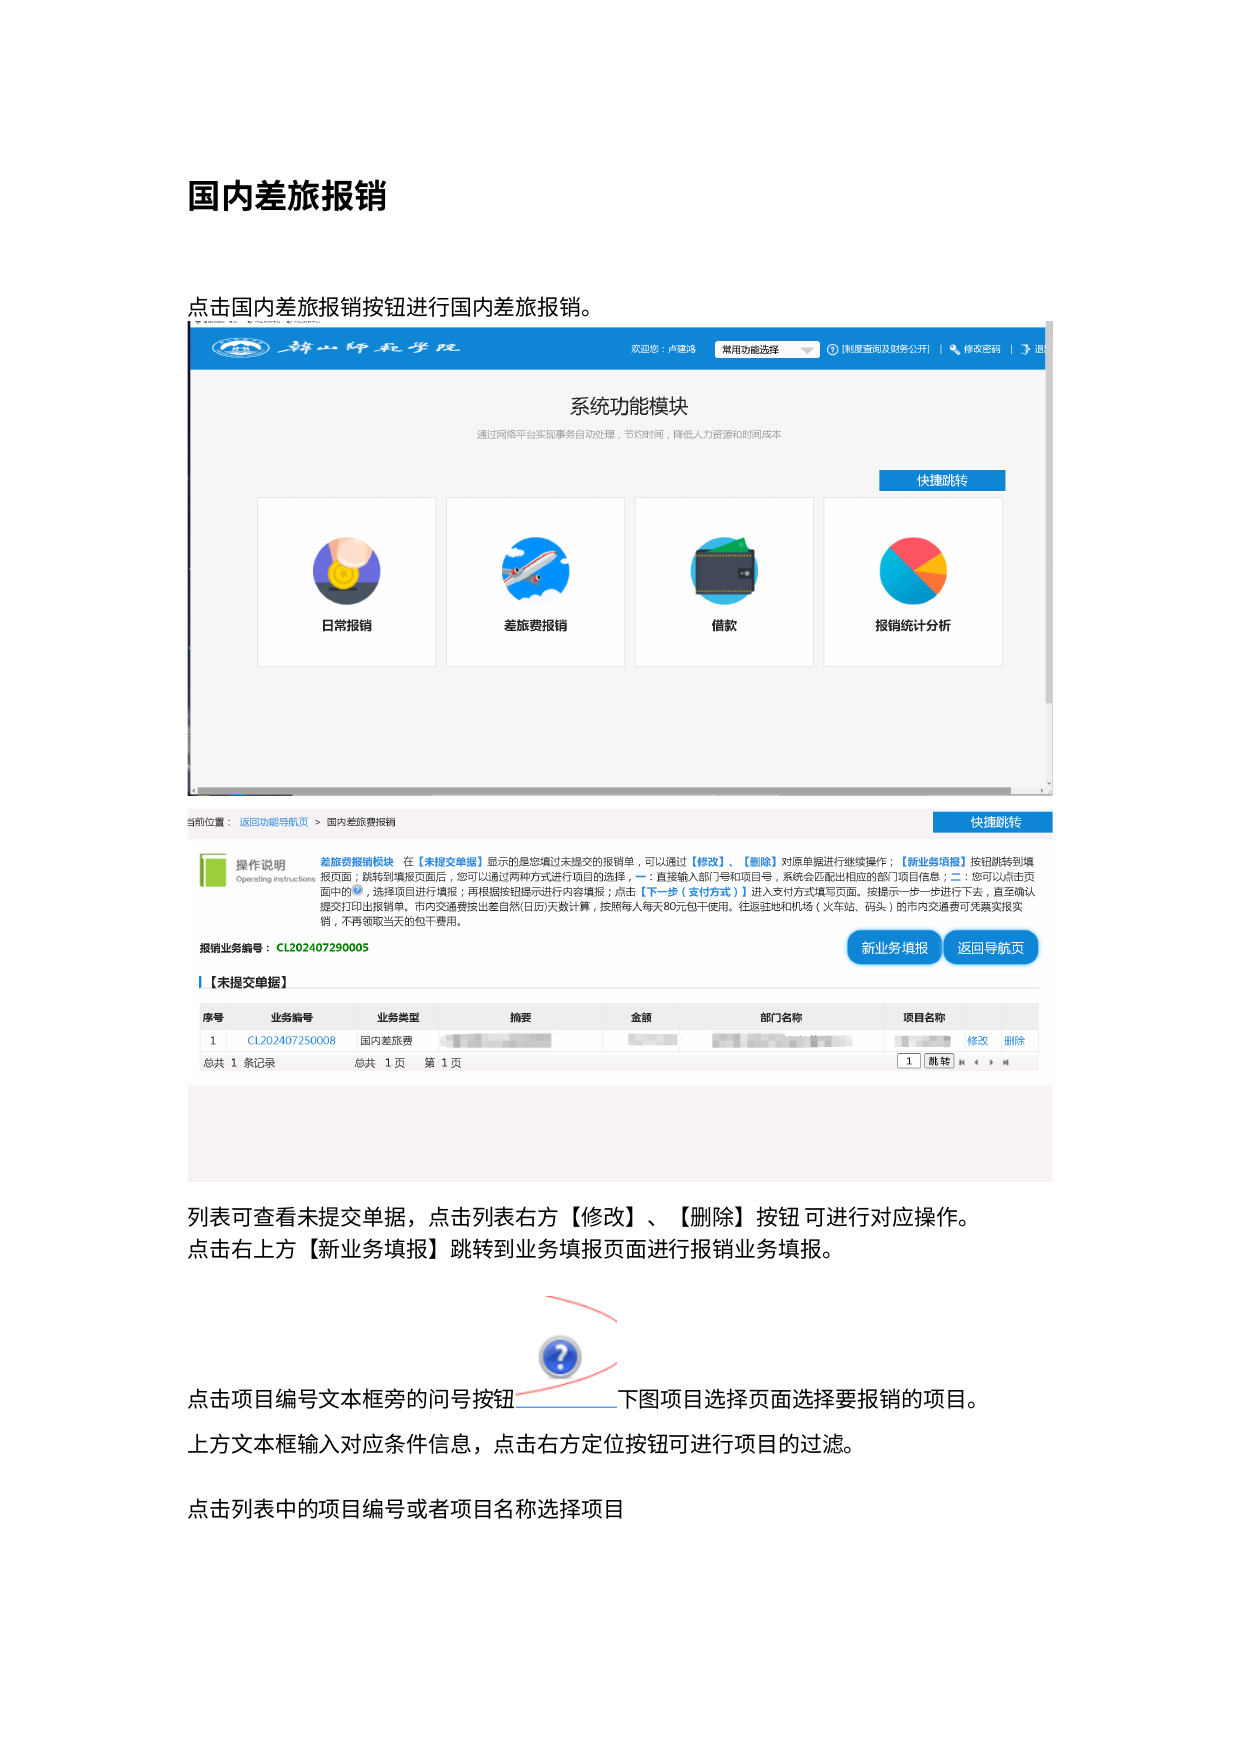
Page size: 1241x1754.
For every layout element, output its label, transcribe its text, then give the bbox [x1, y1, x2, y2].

text 列表可查看未提交单据，点击列表右方【修改】、【删除】按钮 可进行对应操作。 [187, 1199, 1053, 1232]
subtitle 国内差旅报销 [187, 162, 1053, 227]
picture [187, 809, 1053, 1182]
picture [515, 1296, 617, 1408]
picture [187, 321, 1053, 796]
text 上方文本框输入对应条件信息，点击右方定位按钮可进行项目的过滤。 [187, 1427, 1053, 1459]
text 点击右上方【新业务填报】跳转到业务填报页面进行报销业务填报。 [187, 1232, 1053, 1264]
text 点击项目编号文本框旁的问号按钮下图项目选择页面选择要报销的项目。 [187, 1297, 1053, 1427]
text 点击国内差旅报销按钮进行国内差旅报销。 [187, 289, 1053, 321]
text 点击列表中的项目编号或者项目名称选择项目 [187, 1492, 1053, 1524]
